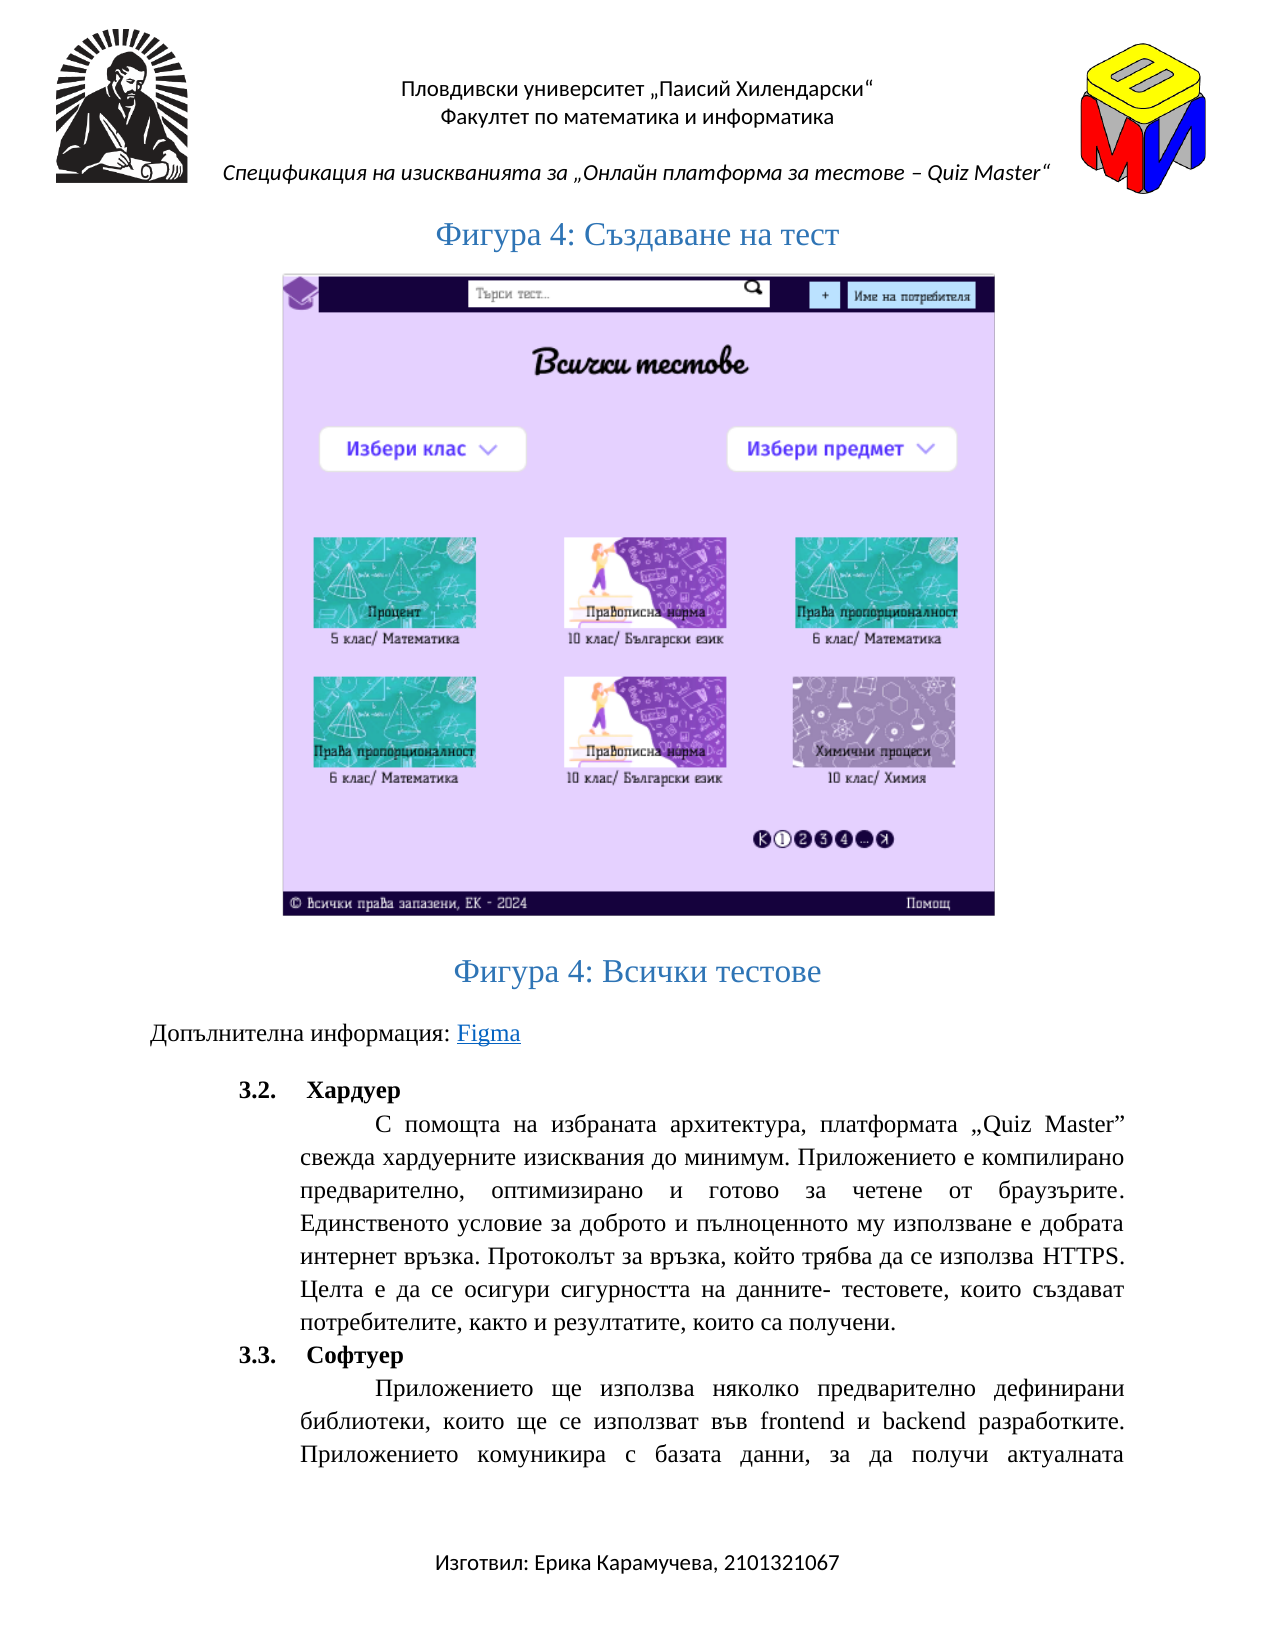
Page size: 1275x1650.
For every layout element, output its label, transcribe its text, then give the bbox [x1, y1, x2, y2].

list Софтуер [239, 1340, 1125, 1368]
picture [51, 29, 192, 183]
subtitle Фигура 4: Създаване на тест [150, 214, 1125, 252]
list С помощта на избраната архитектура, платформата „Quiz Master” свежда хардуерните изисквания до минимум. Приложението е компилирано предварително, оптимизирано и готово за четене от браузърите. Единственото условие за доброто и пълноценното му използване е добрата интернет връзка. Протоколът за връзка, който трябва да се използва HTTPS. Целта е да се осигури сигурността на данните- тестовете, които създават потребителите, както и резултатите, които са получени. [300, 1109, 1125, 1336]
picture [274, 268, 1001, 921]
picture [1080, 43, 1206, 194]
subtitle Допълнителна информация: Figma [150, 1018, 1125, 1046]
list Хардуер [239, 1076, 1125, 1104]
